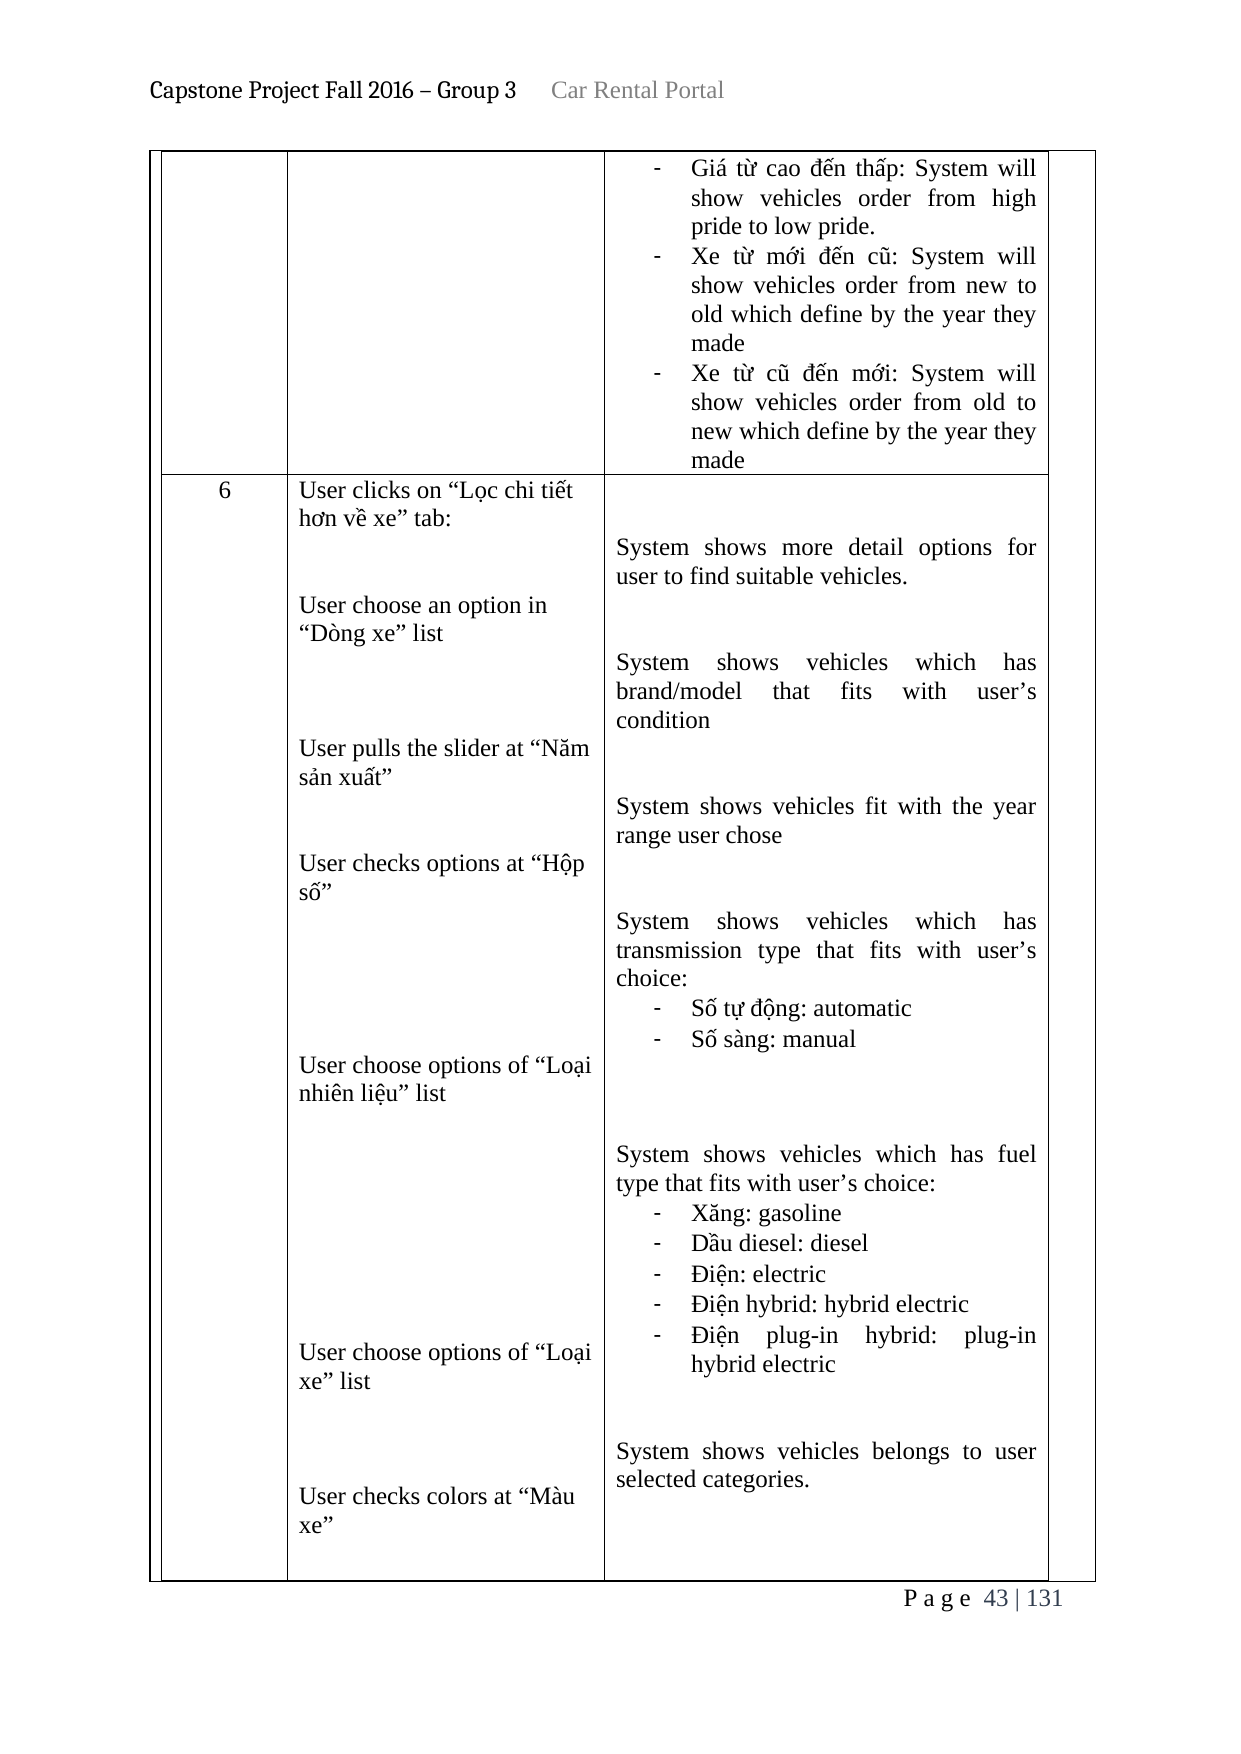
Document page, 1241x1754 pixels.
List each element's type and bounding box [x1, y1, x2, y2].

table_cell [1049, 151, 1095, 1581]
table_cell [151, 151, 161, 1581]
